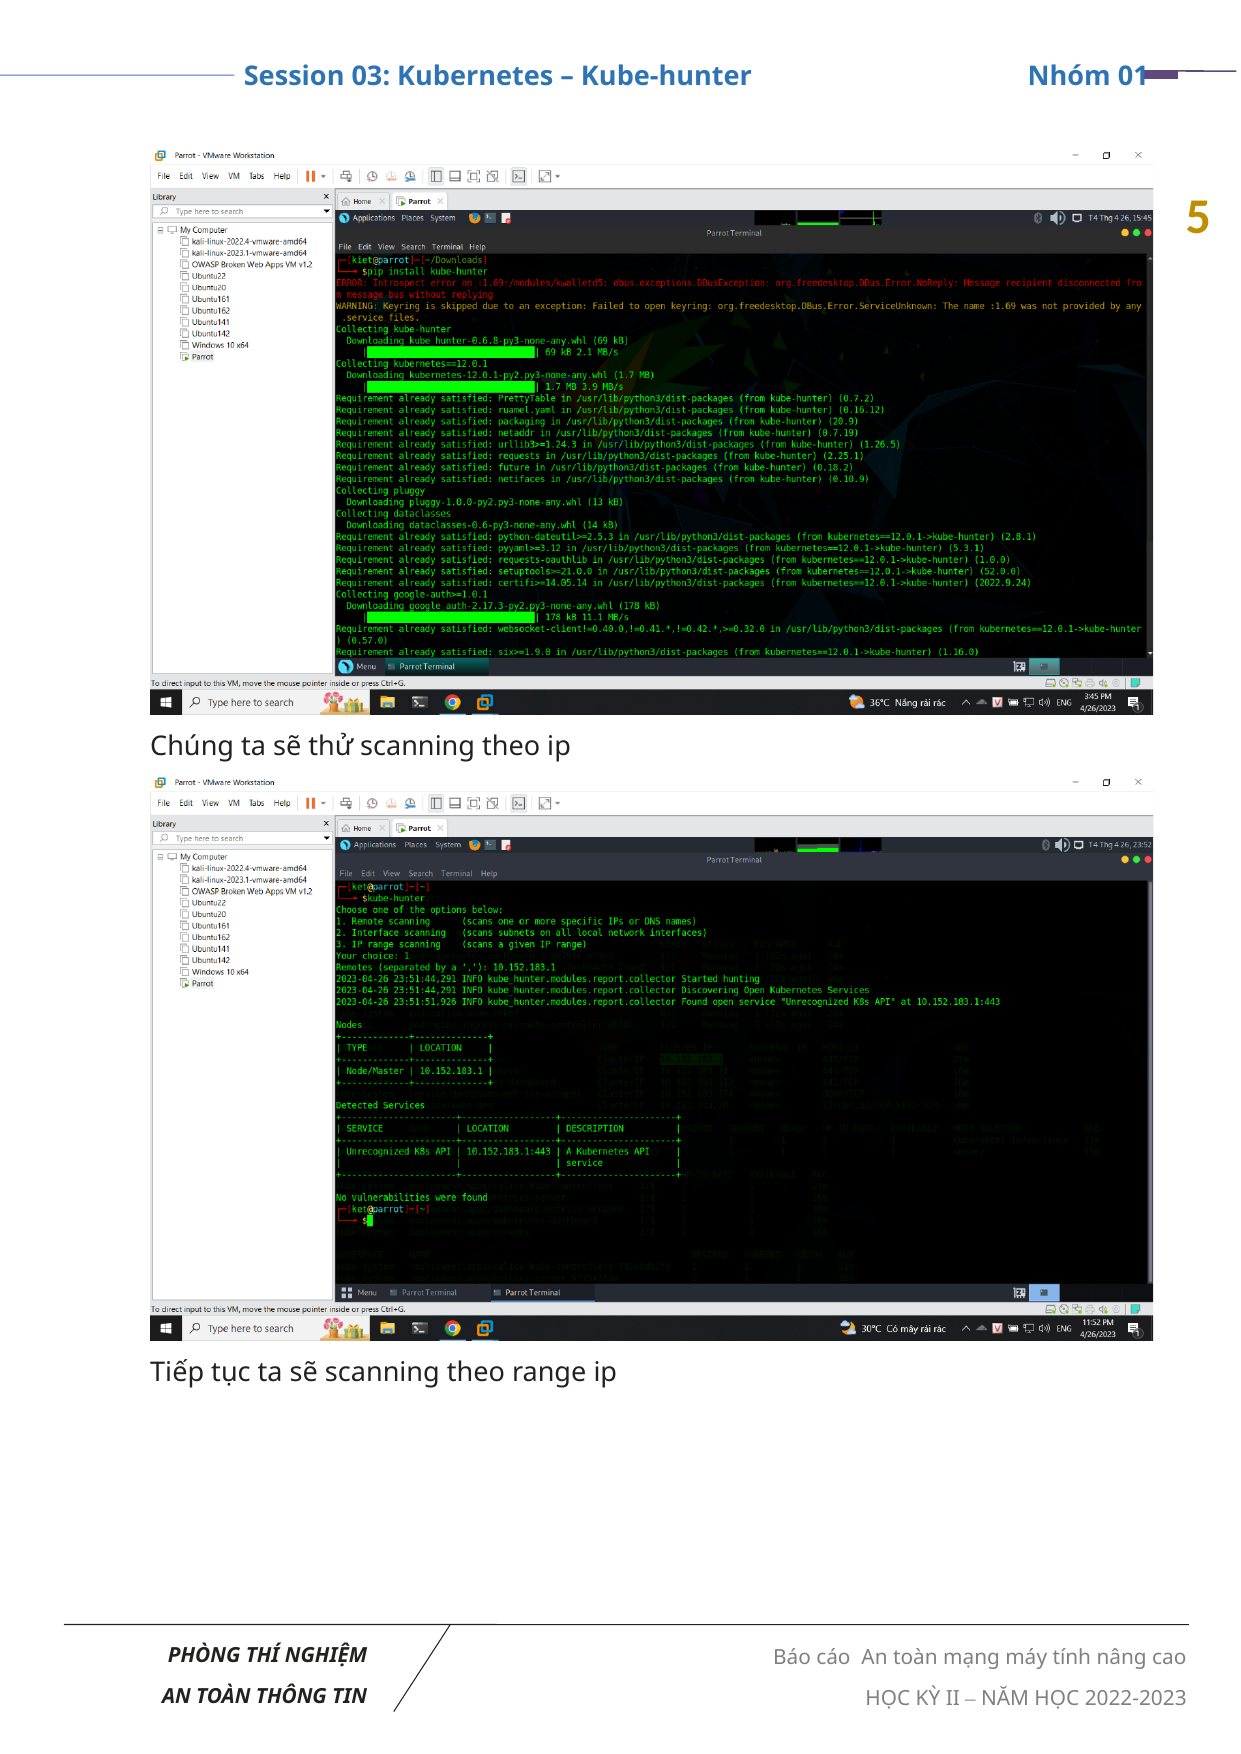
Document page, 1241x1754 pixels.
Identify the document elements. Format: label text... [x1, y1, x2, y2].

picture [150, 776, 1154, 1341]
text Chúng ta sẽ thử scanning theo ip [150, 727, 1153, 764]
text Tiếp tục ta sẽ scanning theo range ip [150, 1353, 1153, 1390]
picture [150, 150, 1154, 715]
